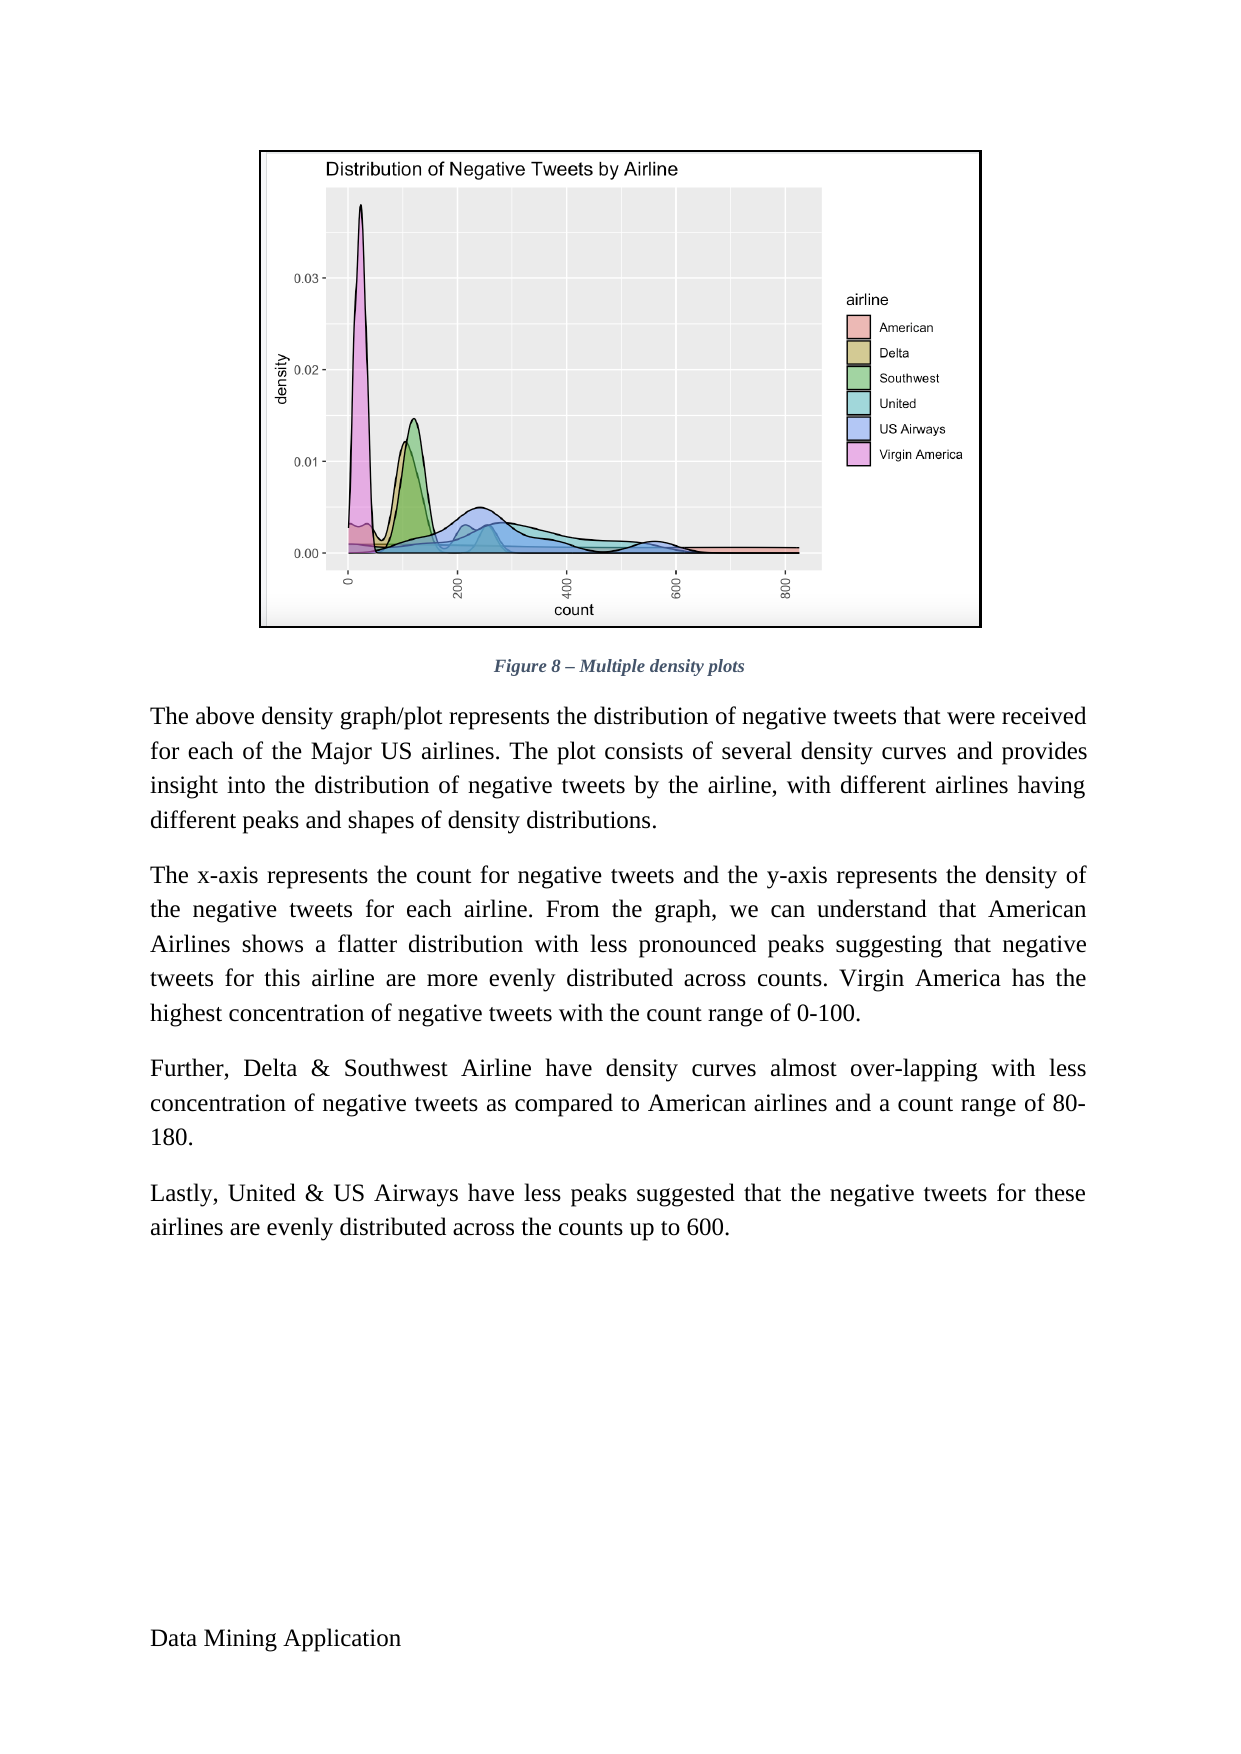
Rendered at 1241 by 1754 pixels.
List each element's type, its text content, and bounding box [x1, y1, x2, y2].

text The above density graph/plot represents the distribution of negative tweets that were received for each of the Major US airlines. The plot consists of several density curves ​​and provides insight into the distribution of negative tweets by the airline, with different airlines having different peaks and shapes of density distributions. [150, 701, 1087, 833]
text Lastly, United & US Airways have less peaks suggested that the negative tweets for these airlines are evenly distributed across the counts up to 600. [150, 1178, 1087, 1241]
text Further, Delta & Southwest Airline have density curves almost over-lapping with less concentration of negative tweets as compared to American airlines and a count range of 80-180. [150, 1053, 1087, 1151]
text Figure 8 – Multiple density plots [216, 655, 1015, 676]
picture [261, 152, 979, 626]
text The x-axis represents the count for negative tweets and the y-axis represents the density of the negative tweets for each airline. From the graph, we can understand that American Airlines shows a flatter distribution with less pronounced peaks suggesting that negative tweets for this airline are more evenly distributed across counts. Virgin America has the highest concentration of negative tweets with the count range of 0-100. [150, 860, 1087, 1027]
